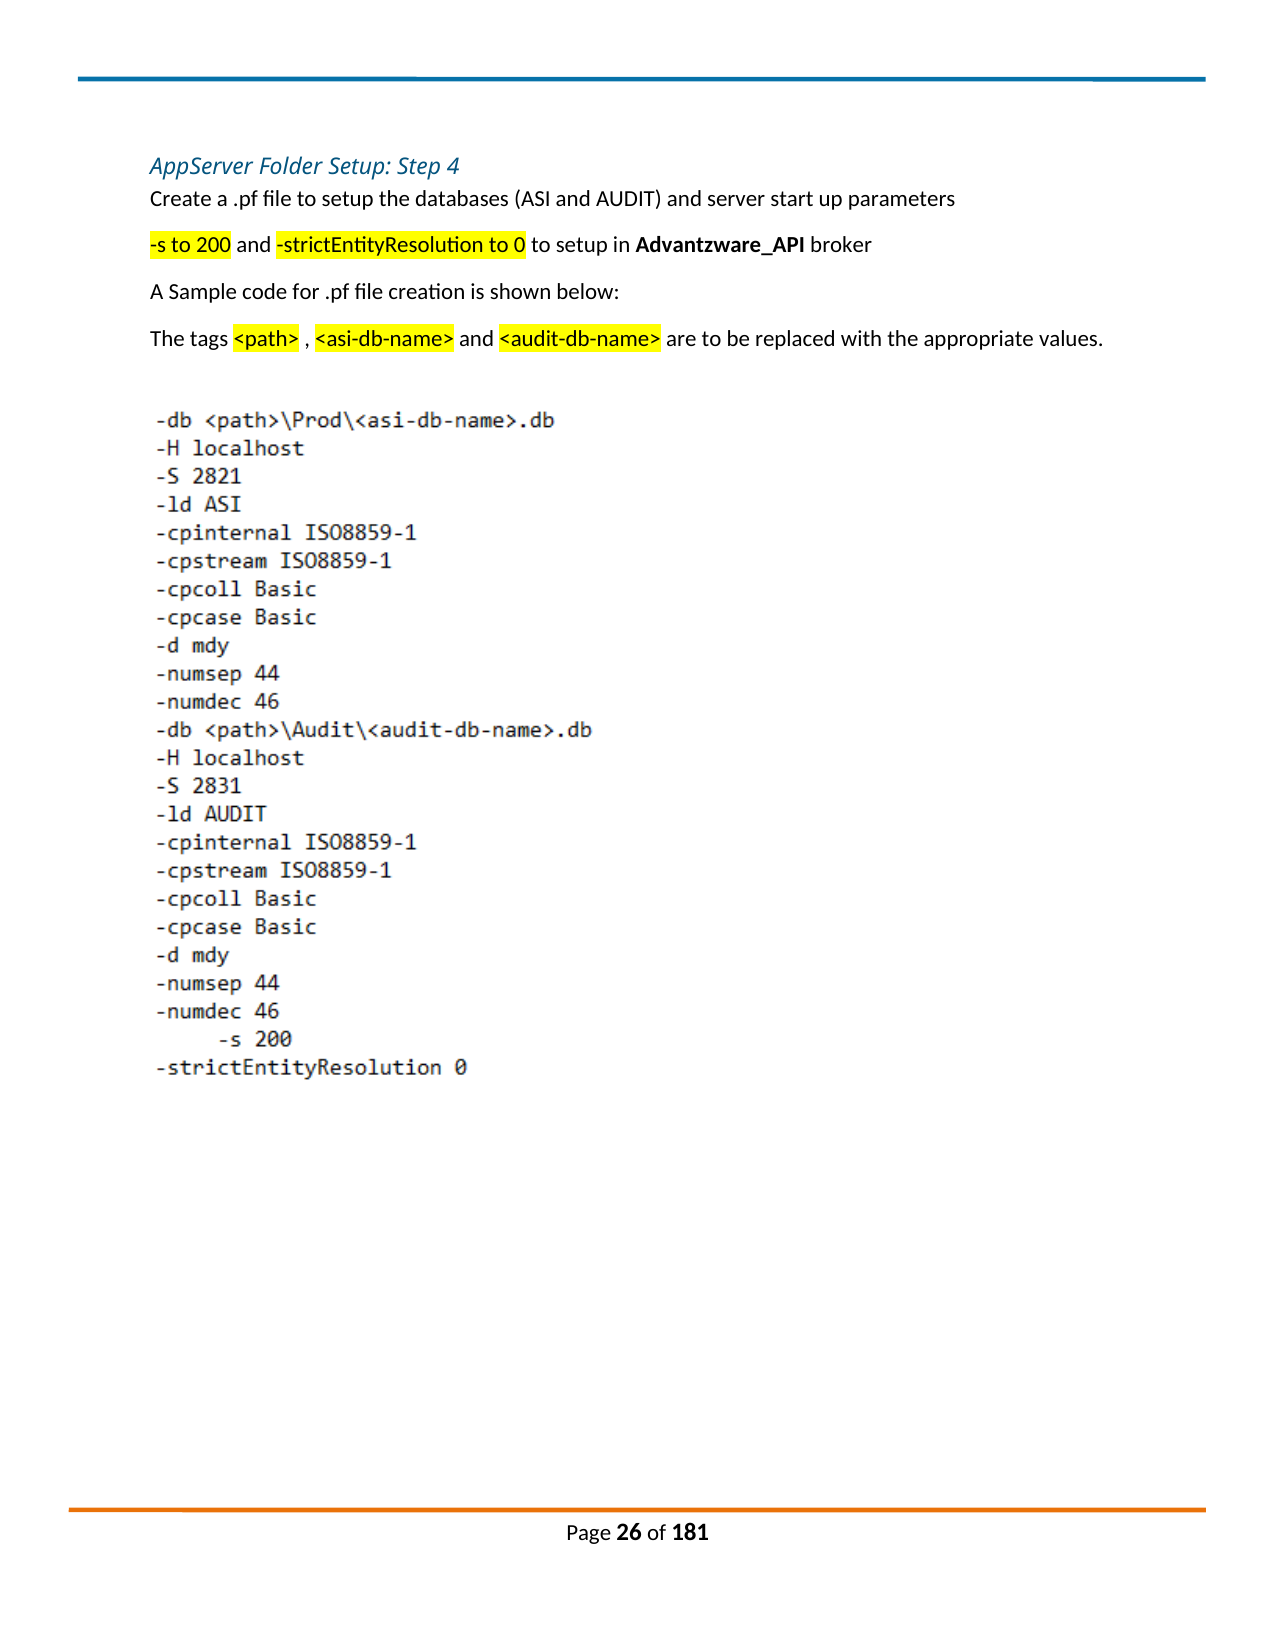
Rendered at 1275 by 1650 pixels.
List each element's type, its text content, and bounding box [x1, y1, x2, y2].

subtitle AppServer Folder Setup: Step 4 [150, 150, 1125, 181]
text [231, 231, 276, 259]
text Create a .pf file to setup the databases (ASI and AUDIT) and server start up parameters [150, 184, 1125, 212]
text A Sample code for .pf file creation is shown below: [150, 277, 1125, 306]
picture [150, 401, 619, 1089]
text -s to 200 and -strictEntityResolution to 0 to setup in Advantzware_API broker [526, 231, 1125, 259]
text The tags <path> , <asi-db-name> and <audit-db-name> are to be replaced with the appropriate values. [150, 324, 1125, 383]
